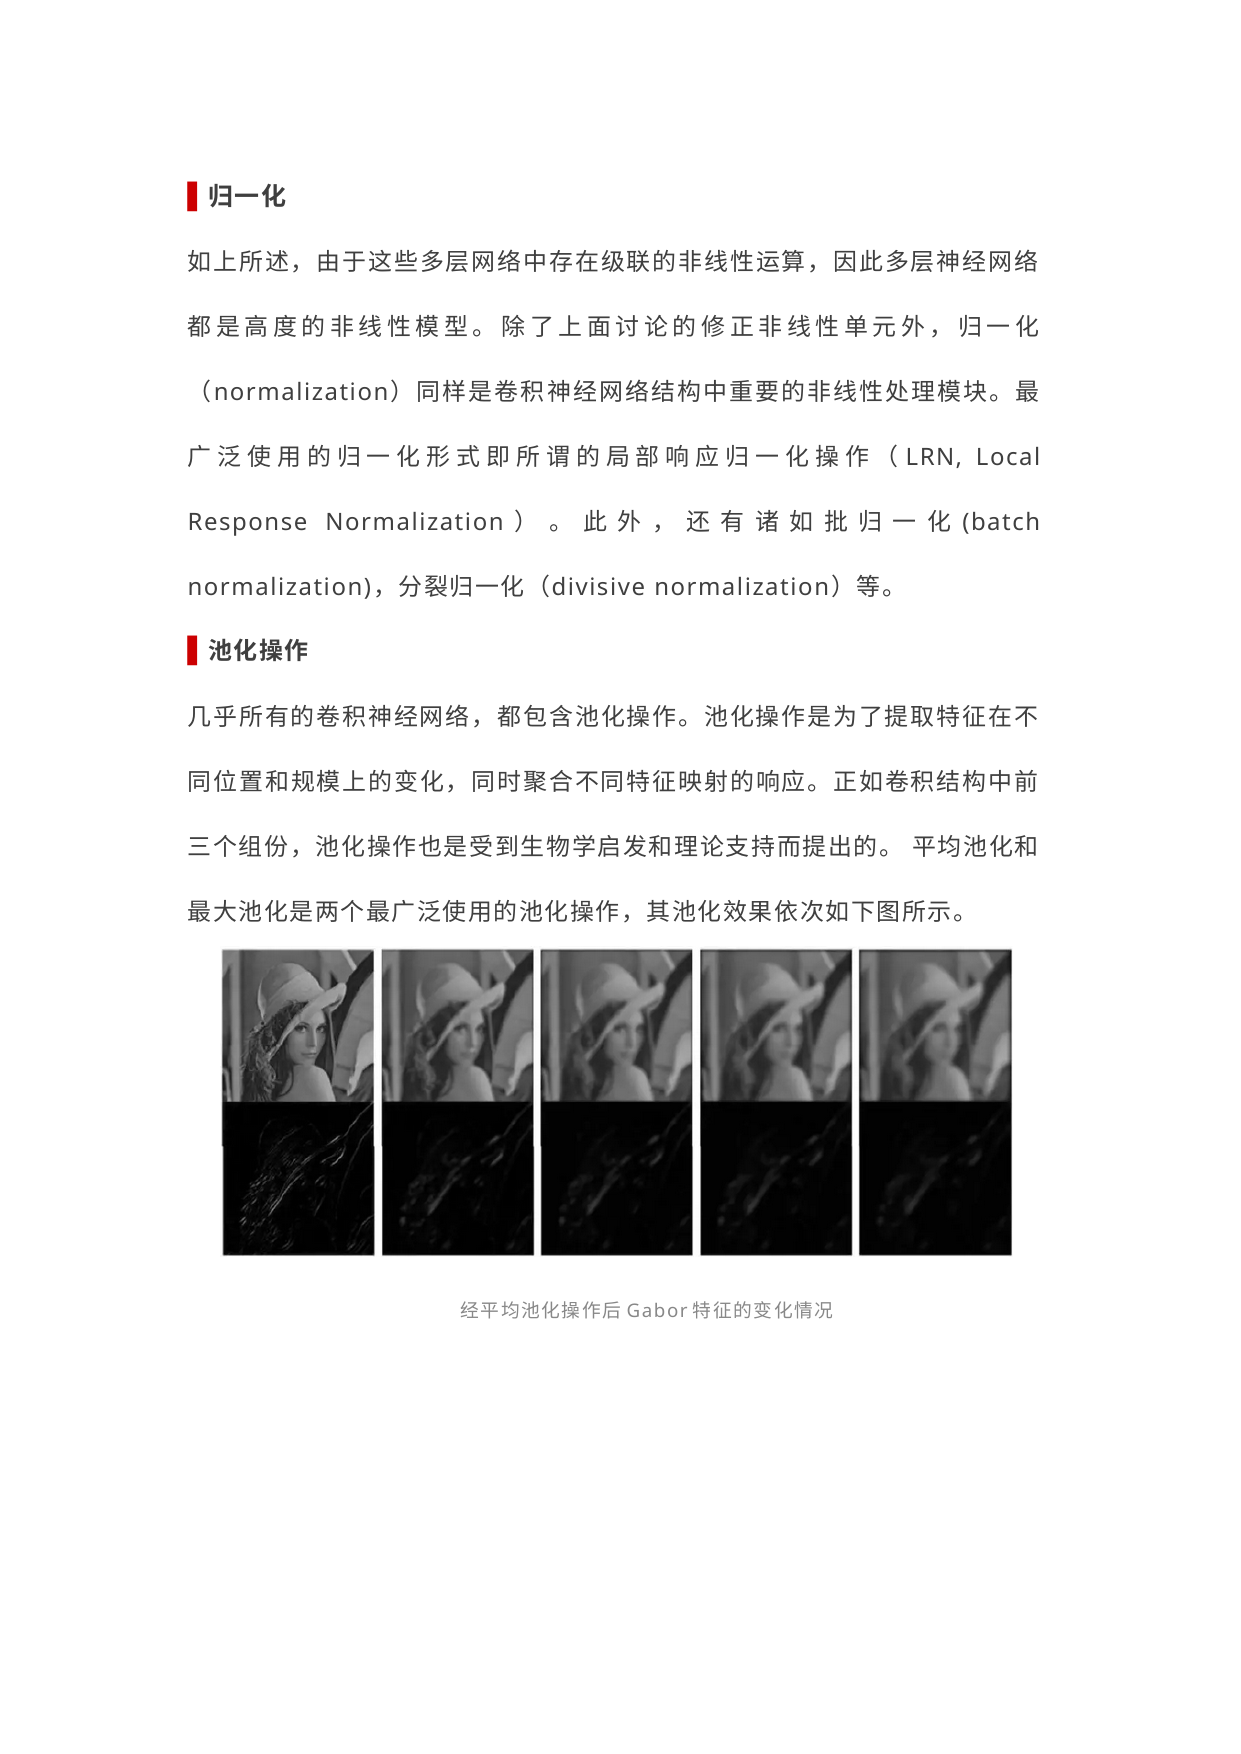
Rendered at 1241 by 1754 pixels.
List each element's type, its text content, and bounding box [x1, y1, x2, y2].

text ▌池化操作 [187, 617, 1040, 682]
text 几乎所有的卷积神经网络，都包含池化操作。池化操作是为了提取特征在不同位置和规模上的变化，同时聚合不同特征映射的响应。正如卷积结构中前三个组份，池化操作也是受到生物学启发和理论支持而提出的。 平均池化和最大池化是两个最广泛使用的池化操作，其池化效果依次如下图所示。 [187, 682, 1040, 942]
text ▌归一化 [187, 162, 1040, 227]
picture [216, 942, 1024, 1262]
text ﻿﻿经平均池化操作后Gabor特征的变化情况 [200, 1267, 1040, 1332]
text 如上所述，由于这些多层网络中存在级联的非线性运算，因此多层神经网络都是高度的非线性模型。除了上面讨论的修正非线性单元外，归一化（normalization）同样是卷积神经网络结构中重要的非线性处理模块。最广泛使用的归一化形式即所谓的局部响应归一化操作（LRN, Local Response Normalization）。此外，还有诸如批归一化(batch normalization)，分裂归一化（divisive normalization）等。 [187, 227, 1040, 617]
